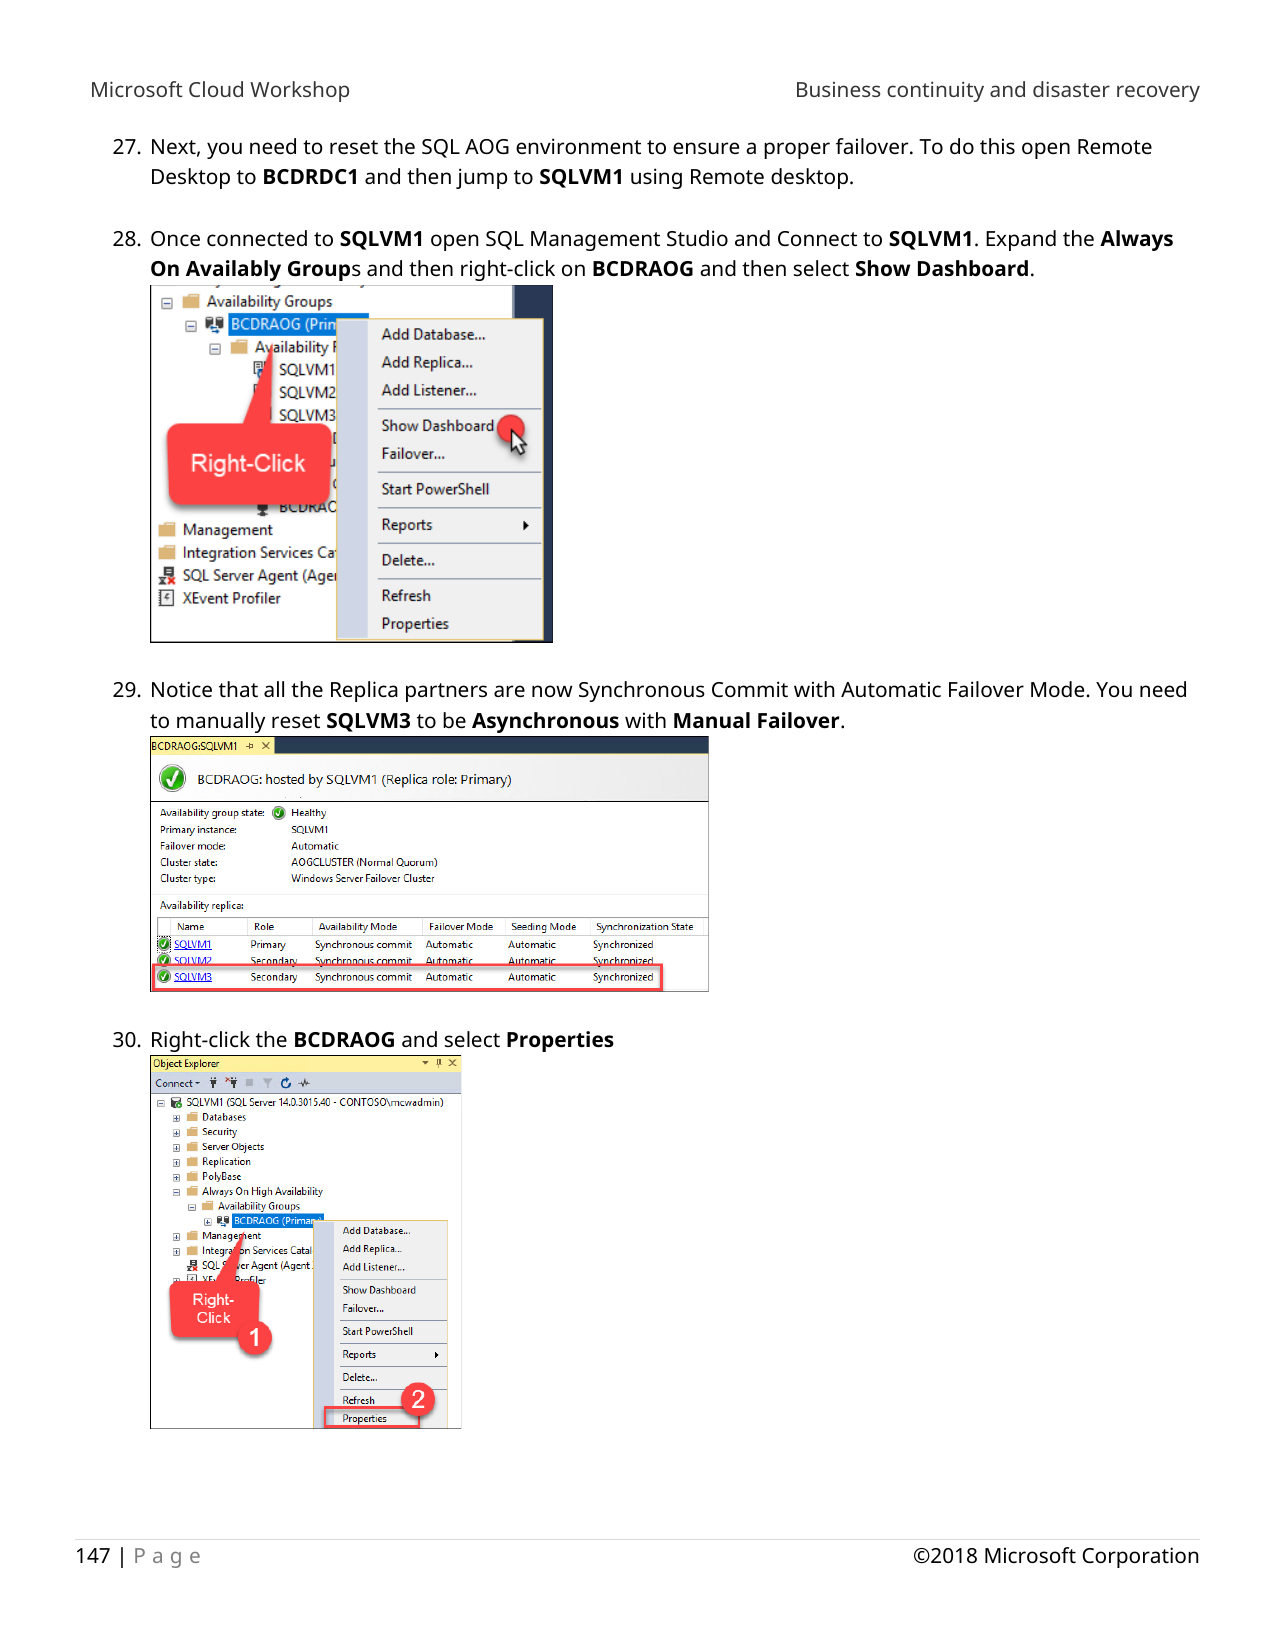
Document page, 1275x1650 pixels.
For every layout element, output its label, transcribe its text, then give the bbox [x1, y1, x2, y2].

picture [150, 736, 709, 992]
list Notice that all the Replica partners are now Synchronous Commit with Automatic Failover Mode. You need to manually reset SQLVM3 to be Asynchronous with Manual Failover. [112, 675, 1200, 734]
picture [150, 285, 553, 643]
list Next, you need to reset the SQL AOG environment to ensure a proper failover. To do this open Remote Desktop to BCDRDC1 and then jump to SQLVM1 using Remote desktop. [112, 132, 1200, 191]
list Right-click the BCDRAOG and select Properties [112, 1025, 1200, 1053]
picture [150, 1055, 462, 1429]
list Once connected to SQLVM1 open SQL Management Studio and Connect to SQLVM1. Expand the Always On Availably Groups and then right-click on BCDRAOG and then select Show Dashboard. [112, 224, 1200, 283]
